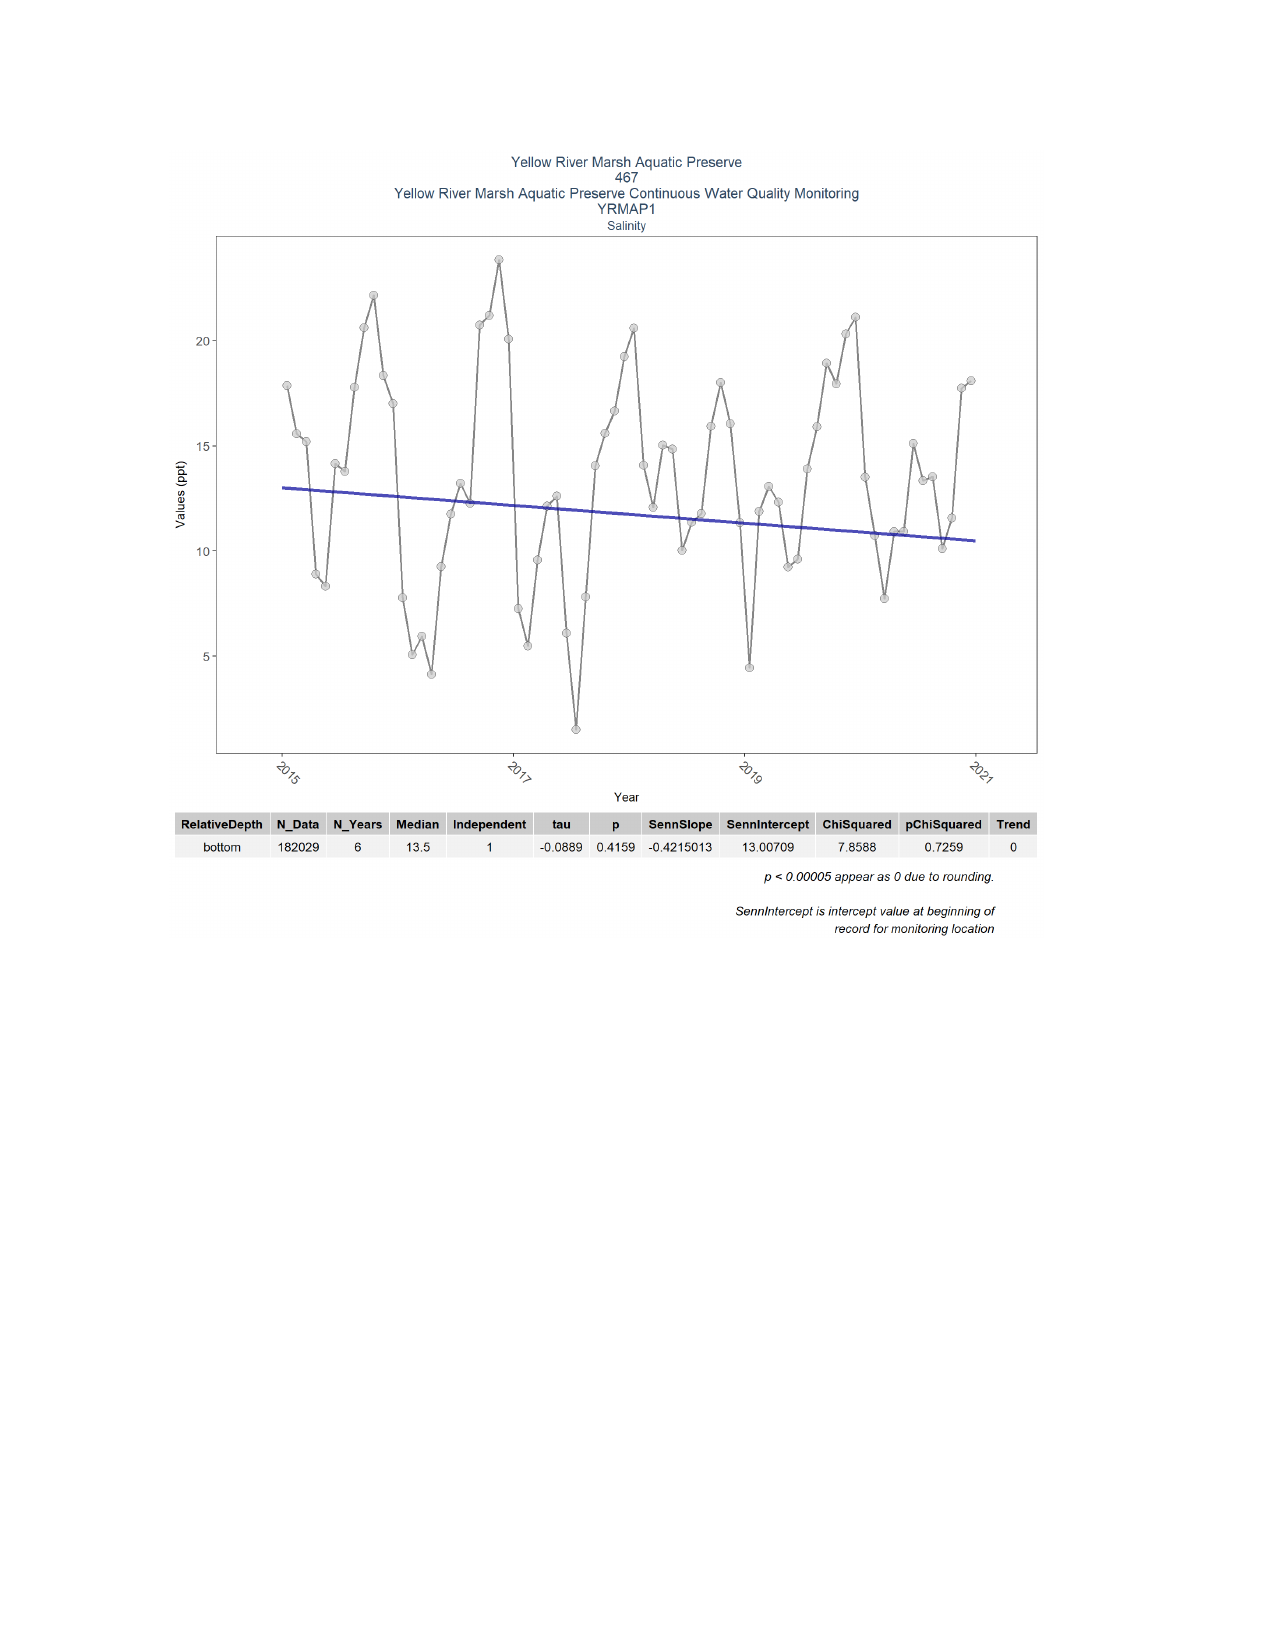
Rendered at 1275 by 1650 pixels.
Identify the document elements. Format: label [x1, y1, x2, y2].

picture [168, 150, 1044, 938]
